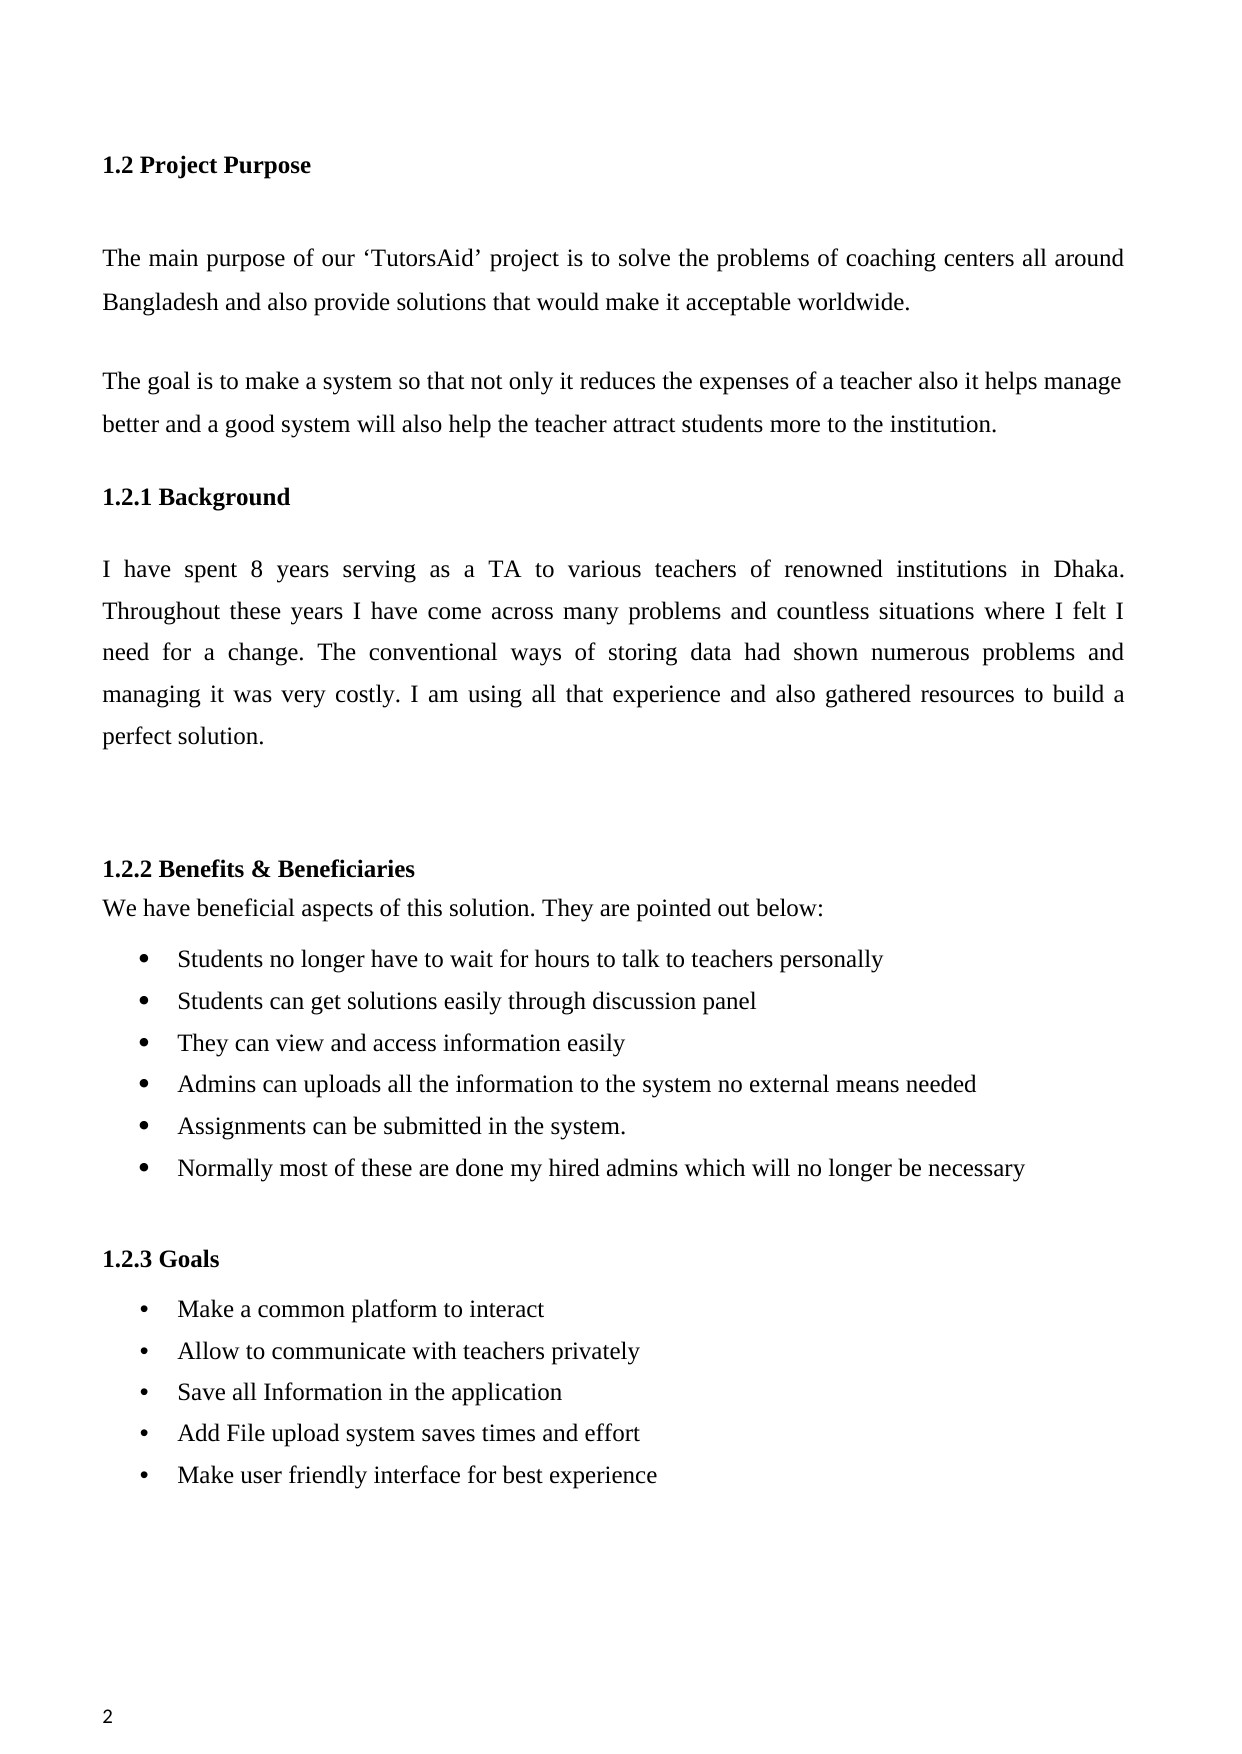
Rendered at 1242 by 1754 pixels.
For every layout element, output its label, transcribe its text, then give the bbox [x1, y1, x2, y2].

text The goal is to make a system so that not only it reduces the expenses of a teacher also it helps manage better and a good system will also help the teacher attract students more to the institution. [102, 366, 1126, 438]
list Assignments can be submitted in the system. [139, 1118, 1126, 1138]
list Add File upload system saves times and effort [139, 1409, 1126, 1450]
list Students can get solutions easily through discussion panel [139, 993, 575, 1013]
list Make a common platform to interact [139, 1285, 1126, 1326]
text 1.2 Project Purpose [102, 150, 1126, 179]
text 1.2.2 Benefits & Beneficiaries [102, 854, 1126, 883]
text We have beneficial aspects of this solution. They are pointed out below: [102, 893, 1126, 922]
list Students no longer have to wait for hours to talk to teachers personally [139, 951, 1126, 972]
text I have spent 8 years serving as a TA to various teachers of renowned institutions in Dhaka. Throughout these years I have come across many problems and countless situations where I felt I need for a change. The conventional ways of storing data had shown numerous problems and managing it was very costly. I am using all that experience and also gathered resources to build a perfect solution. [102, 554, 1126, 749]
list They can view and access information easily [139, 1034, 1126, 1055]
text 1.2.1 Background [102, 482, 1126, 511]
list Admins can uploads all the information to the system no external means needed [139, 1076, 1126, 1097]
text The main purpose of our ‘TutorsAid’ project is to solve the problems of coaching centers all around Bangladesh and also provide solutions that would make it acceptable worldwide. [102, 243, 1126, 315]
list Students can get solutions easily through discussion panel [572, 993, 1126, 1013]
list Save all Information in the application [139, 1367, 1126, 1409]
list Normally most of these are done my hired admins which will no longer be necessary [139, 1159, 1126, 1180]
list Allow to communicate with teachers privately [139, 1326, 1126, 1367]
text 1.2.3 Goals [102, 1244, 1126, 1273]
list Make user friendly interface for best experience [139, 1450, 1126, 1491]
